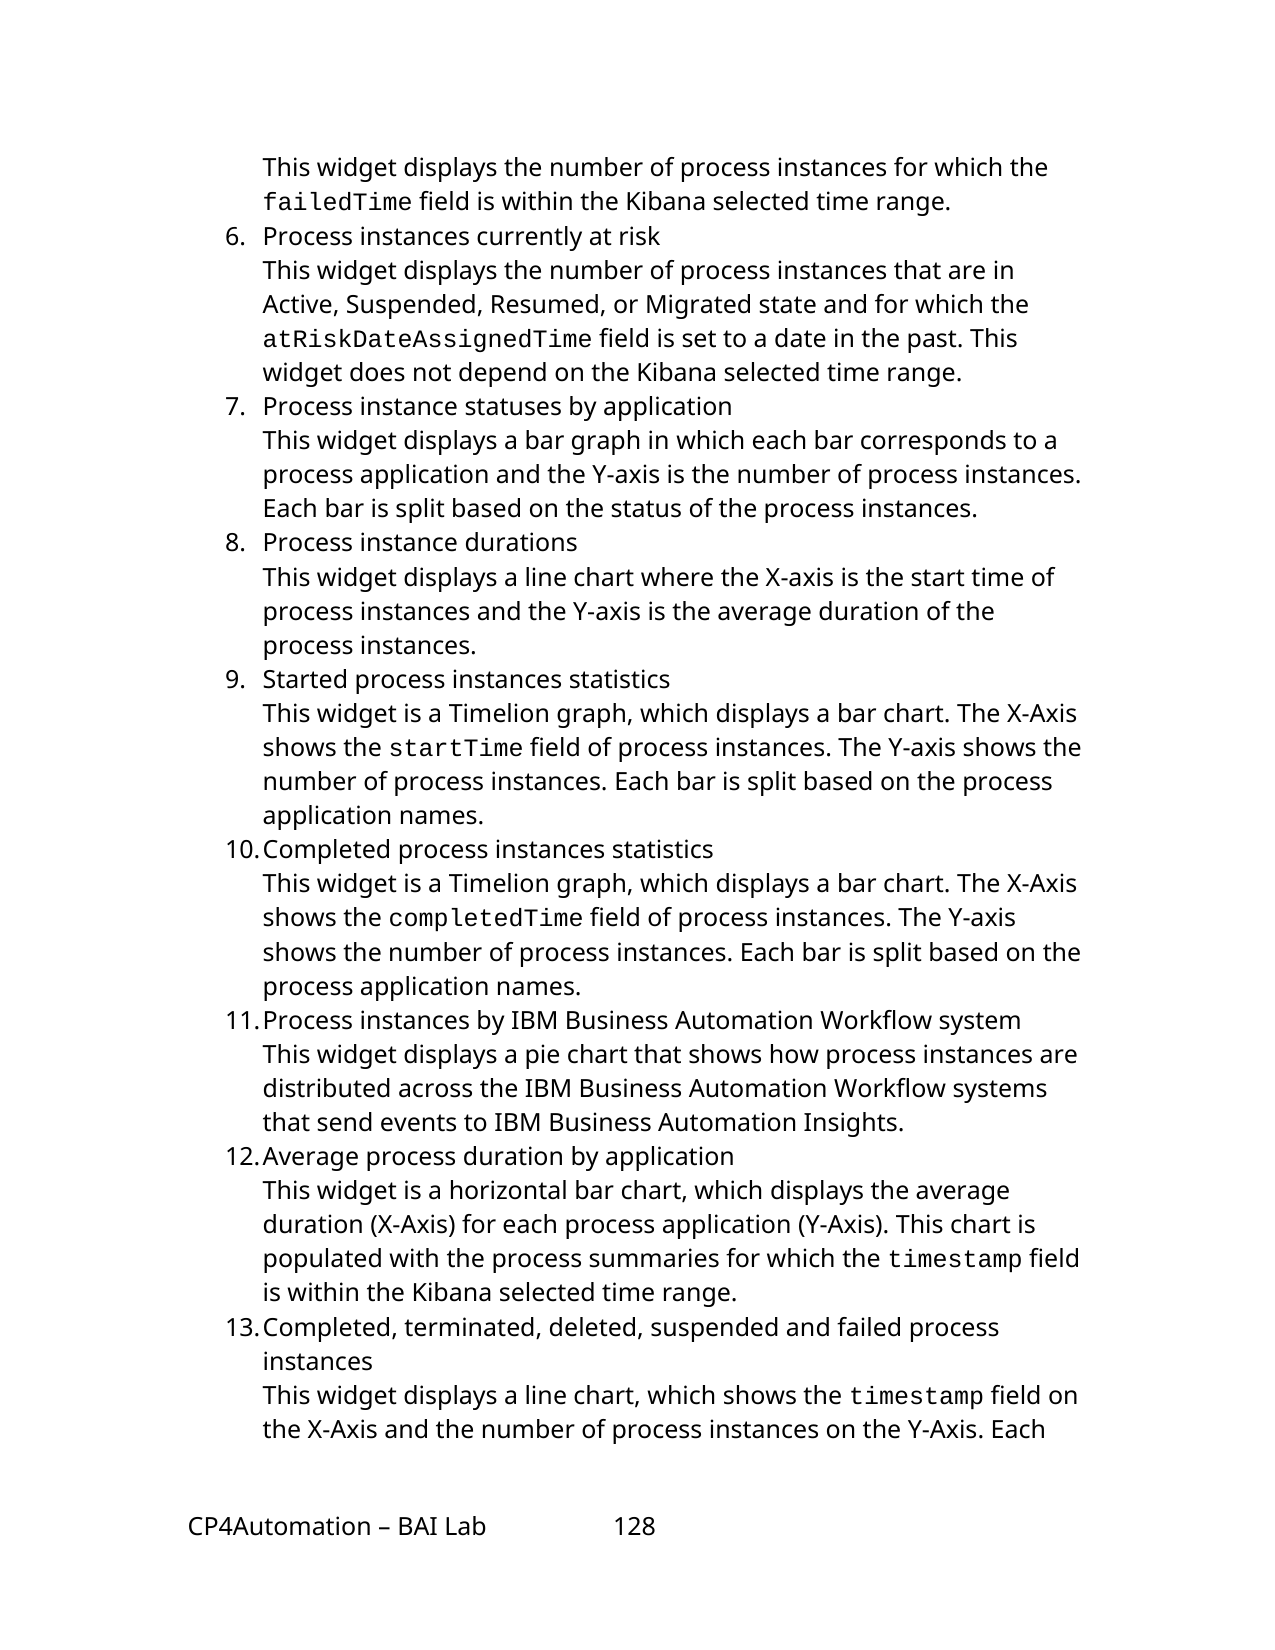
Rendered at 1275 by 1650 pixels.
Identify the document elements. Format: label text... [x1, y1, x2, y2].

text This widget displays the number of process instances for which the failedTime field is within the Kibana selected time range. [262, 150, 1087, 218]
list Process instances currently at risk [225, 218, 1087, 252]
text This widget displays a line chart where the X-axis is the start time of process instances and the Y-axis is the average duration of the process instances. [262, 559, 1087, 661]
list Completed, terminated, deleted, suspended and failed process instances [225, 1309, 1087, 1377]
text This widget displays a pie chart that shows how process instances are distributed across the IBM Business Automation Workflow systems that send events to IBM Business Automation Insights. [262, 1036, 1087, 1139]
list Completed process instances statistics [225, 832, 1087, 866]
list Process instance durations [225, 525, 1087, 559]
text This widget displays the number of process instances that are in Active, Suspended, Resumed, or Migrated state and for which the atRiskDateAssignedTime field is set to a date in the past. This widget does not depend on the Kibana selected time range. [262, 252, 1087, 389]
text This widget displays a bar graph in which each bar corresponds to a process application and the Y-axis is the number of process instances. Each bar is split based on the status of the process instances. [262, 423, 1087, 525]
list Process instances by IBM Business Automation Workflow system [225, 1002, 1087, 1036]
list Process instance statuses by application [225, 389, 1087, 423]
text This widget is a horizontal bar chart, which displays the average duration (X-Axis) for each process application (Y-Axis). This chart is populated with the process summaries for which the timestamp field is within the Kibana selected time range. [262, 1173, 1087, 1309]
list Started process instances statistics [225, 661, 1087, 695]
text This widget is a Timelion graph, which displays a bar chart. The X-Axis shows the startTime field of process instances. The Y-axis shows the number of process instances. Each bar is split based on the process application names. [262, 695, 1087, 832]
text This widget is a Timelion graph, which displays a bar chart. The X-Axis shows the completedTime field of process instances. The Y-axis shows the number of process instances. Each bar is split based on the process application names. [262, 866, 1087, 1002]
list Average process duration by application [225, 1139, 1087, 1173]
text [262, 1377, 1087, 1446]
